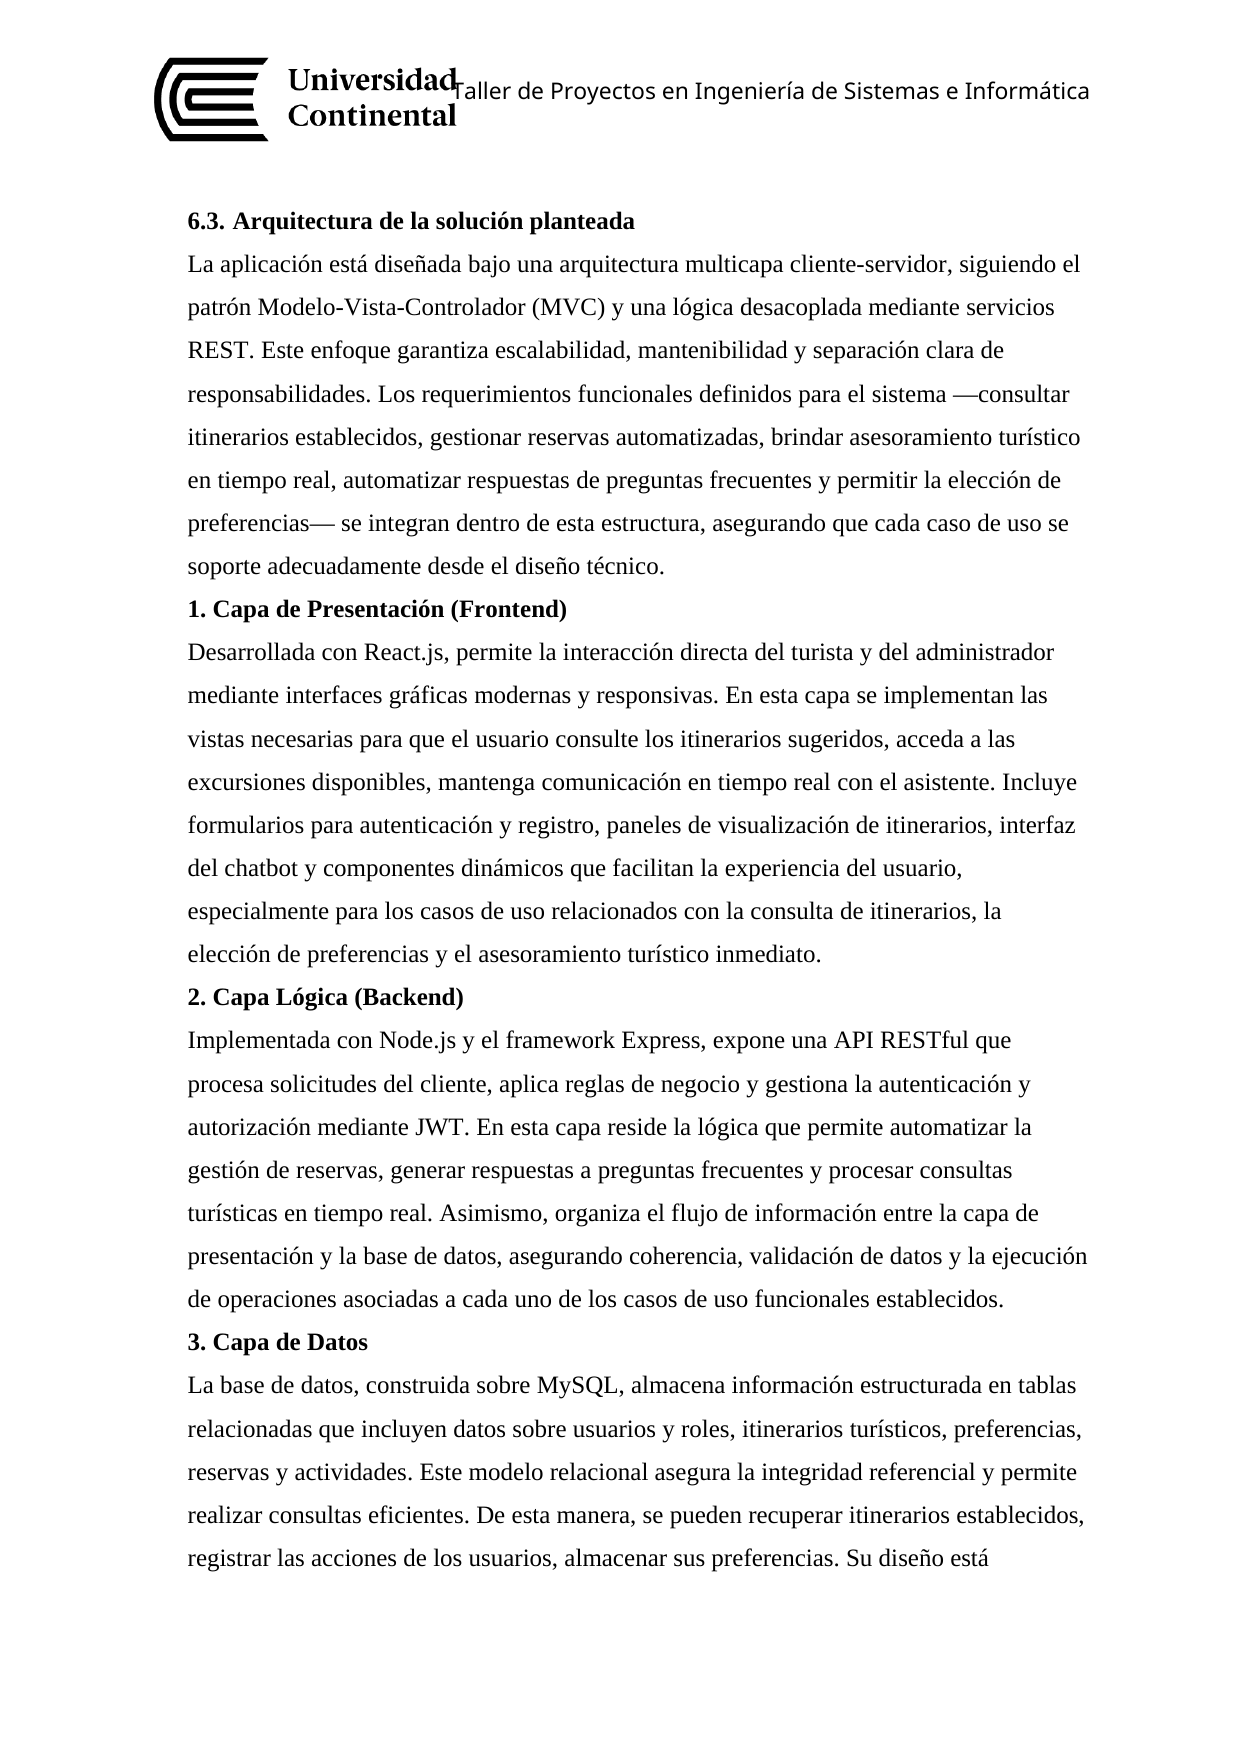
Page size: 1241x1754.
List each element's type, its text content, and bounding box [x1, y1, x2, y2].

picture [150, 54, 461, 144]
list La aplicación está diseñada bajo una arquitectura multicapa cliente-servidor, siguiendo el patrón Modelo-Vista-Controlador (MVC) y una lógica desacoplada mediante servicios REST. Este enfoque garantiza escalabilidad, mantenibilidad y separación clara de responsabilidades. Los requerimientos funcionales definidos para el sistema —consultar itinerarios establecidos, gestionar reservas automatizadas, brindar asesoramiento turístico en tiempo real, automatizar respuestas de preguntas frecuentes y permitir la elección de preferencias— se integran dentro de esta estructura, asegurando que cada caso de uso se soporte adecuadamente desde el diseño técnico. [187, 249, 1090, 580]
text Arquitectura de la solución planteada [187, 206, 1090, 235]
list 2. Capa Lógica (Backend) Implementada con Node.js y el framework Express, expone una API RESTful que procesa solicitudes del cliente, aplica reglas de negocio y gestiona la autenticación y autorización mediante JWT. En esta capa reside la lógica que permite automatizar la gestión de reservas, generar respuestas a preguntas frecuentes y procesar consultas turísticas en tiempo real. Asimismo, organiza el flujo de información entre la capa de presentación y la base de datos, asegurando coherencia, validación de datos y la ejecución de operaciones asociadas a cada uno de los casos de uso funcionales establecidos. [187, 982, 1090, 1313]
list 1. Capa de Presentación (Frontend) Desarrollada con React.js, permite la interacción directa del turista y del administrador mediante interfaces gráficas modernas y responsivas. En esta capa se implementan las vistas necesarias para que el usuario consulte los itinerarios sugeridos, acceda a las excursiones disponibles, mantenga comunicación en tiempo real con el asistente. Incluye formularios para autenticación y registro, paneles de visualización de itinerarios, interfaz del chatbot y componentes dinámicos que facilitan la experiencia del usuario, especialmente para los casos de uso relacionados con la consulta de itinerarios, la elección de preferencias y el asesoramiento turístico inmediato. [187, 594, 1090, 968]
